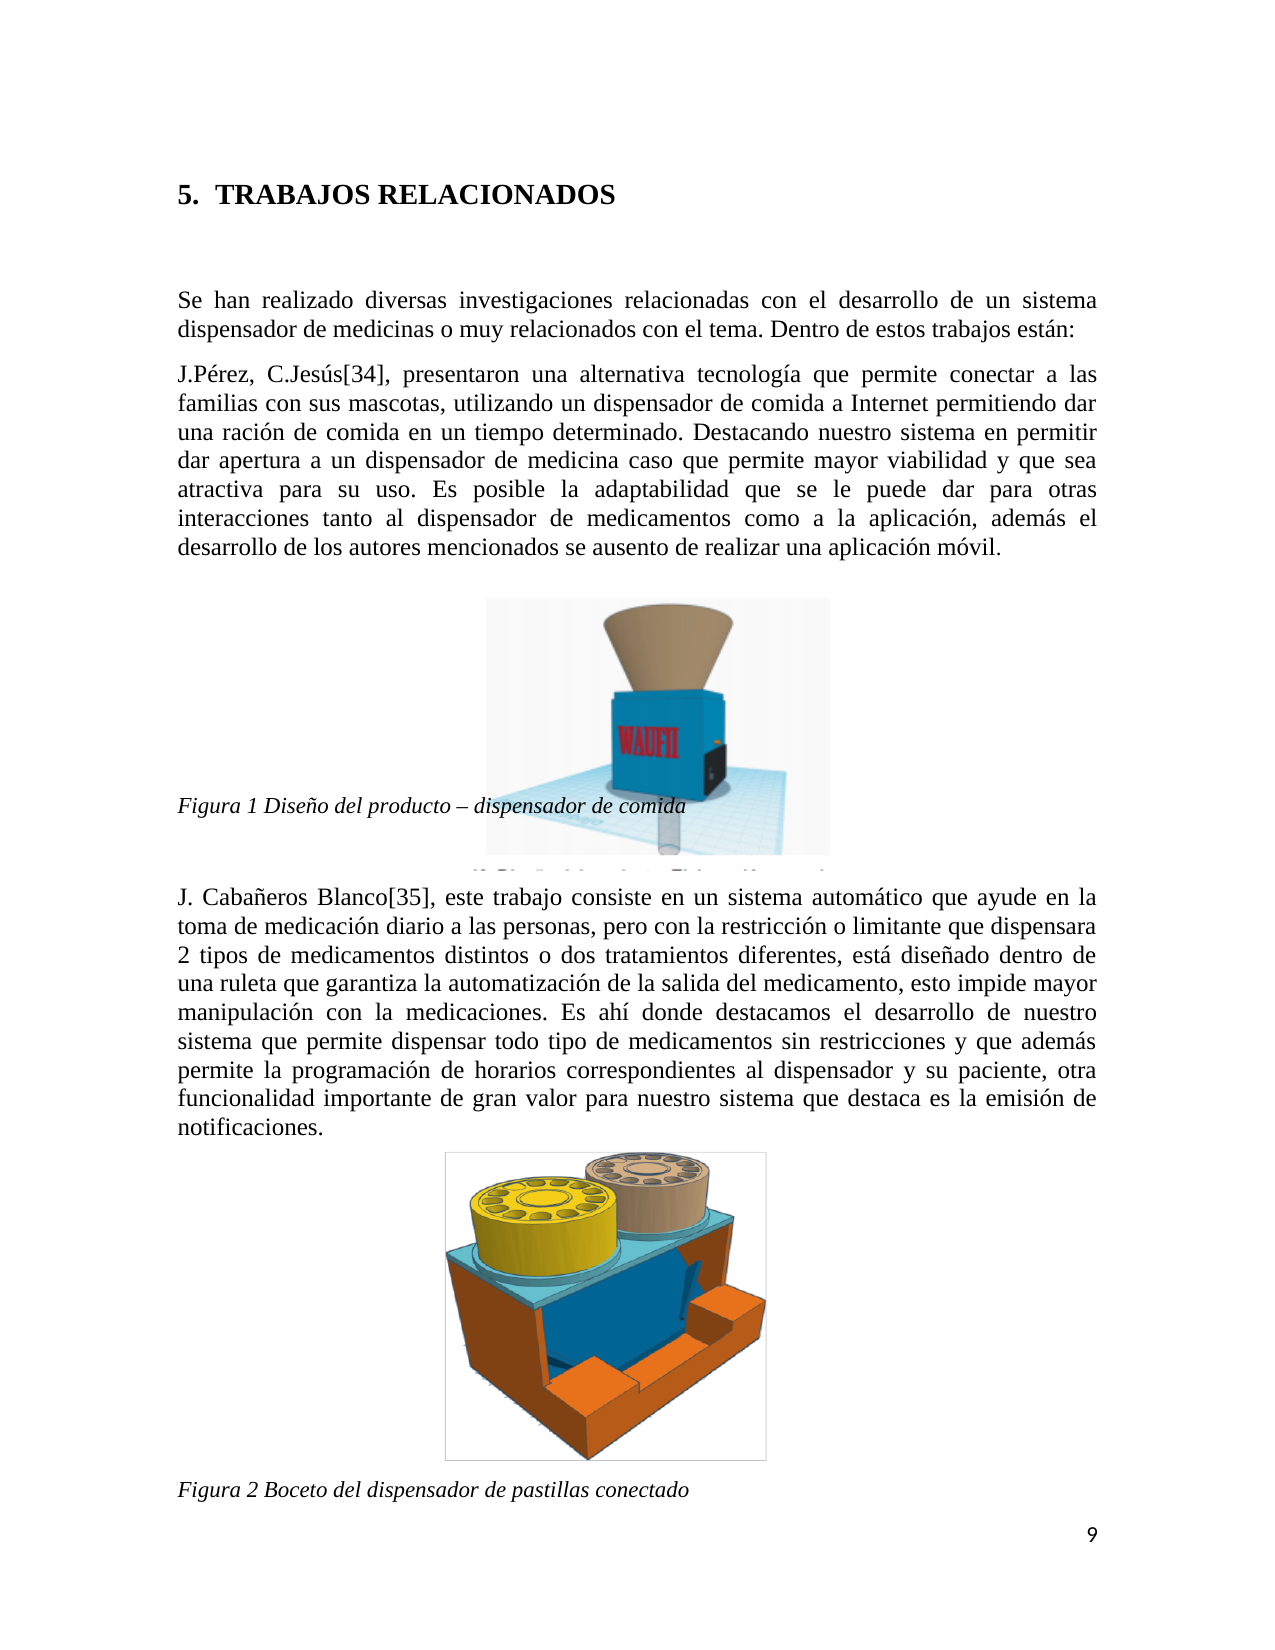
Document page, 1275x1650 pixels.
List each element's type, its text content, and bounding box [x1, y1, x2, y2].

subtitle TRABAJOS RELACIONADOS [177, 177, 1098, 210]
text Figura 2 Boceto del dispensador de pastillas conectado [177, 1476, 1098, 1502]
picture [618, 726, 679, 759]
picture [444, 580, 865, 792]
text Se han realizado diversas investigaciones relacionadas con el desarrollo de un sistema dispensador de medicinas o muy relacionados con el tema. Dentro de estos trabajos están: [177, 285, 1098, 342]
text J.Pérez, C.Jesús[34], presentaron una alternativa tecnología que permite conectar a las familias con sus mascotas, utilizando un dispensador de comida a Internet permitiendo dar una ración de comida en un tiempo determinado. Destacando nuestro sistema en permitir dar apertura a un dispensador de medicina caso que permite mayor viabilidad y que sea atractiva para su uso. Es posible la adaptabilidad que se le puede dar para otras interacciones tanto al dispensador de medicamentos como a la aplicación, además el desarrollo de los autores mencionados se ausento de realizar una aplicación móvil. [177, 359, 1098, 560]
text J. Cabañeros Blanco[35], este trabajo consiste en un sistema automático que ayude en la toma de medicación diario a las personas, pero con la restricción o limitante que dispensara 2 tipos de medicamentos distintos o dos tratamientos diferentes, está diseñado dentro de una ruleta que garantiza la automatización de la salida del medicamento, esto impide mayor manipulación con la medicaciones. Es ahí donde destacamos el desarrollo de nuestro sistema que permite dispensar todo tipo de medicamentos sin restricciones y que además permite la programación de horarios correspondientes al dispensador y su paciente, otra funcionalidad importante de gran valor para nuestro sistema que destaca es la emisión de notificaciones. [177, 882, 1098, 1141]
text Figura 1 Diseño del producto – dispensador de comida [177, 792, 1098, 818]
picture [444, 818, 865, 871]
picture [438, 1146, 776, 1468]
